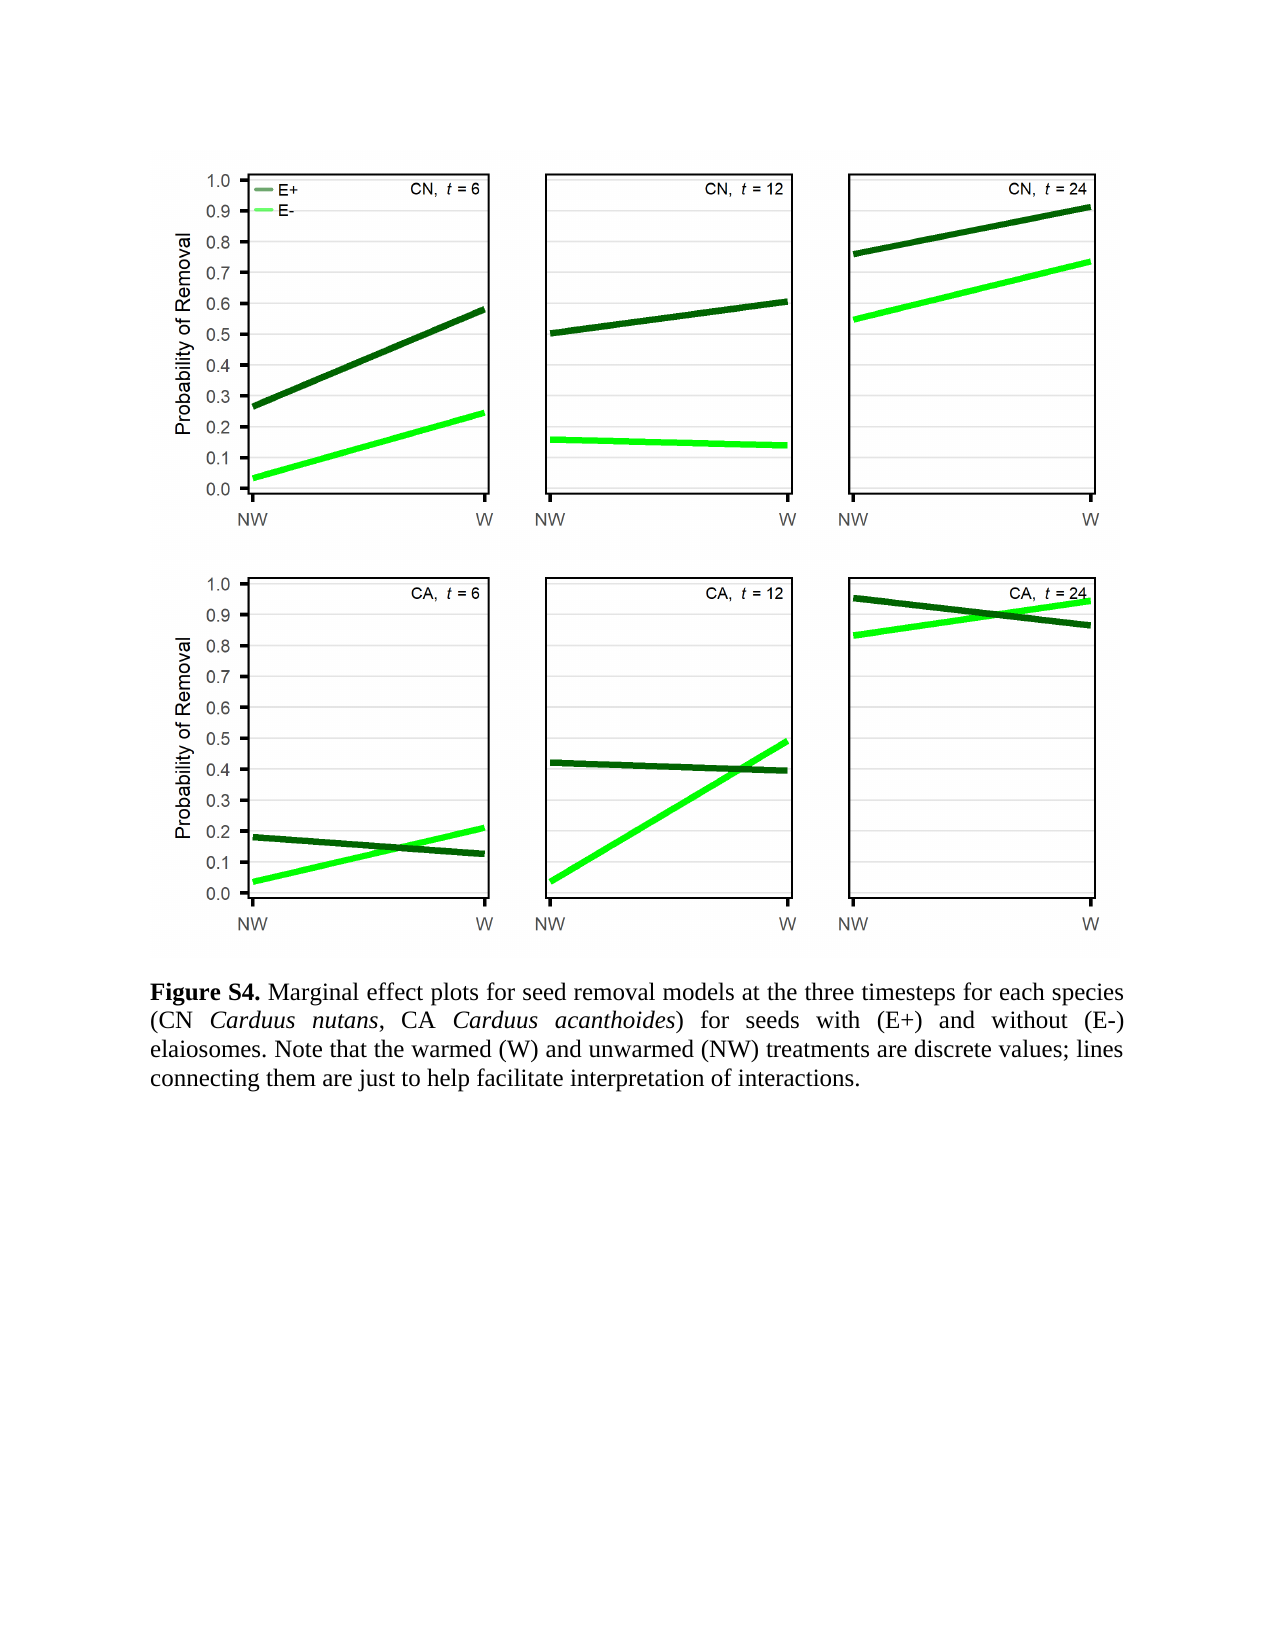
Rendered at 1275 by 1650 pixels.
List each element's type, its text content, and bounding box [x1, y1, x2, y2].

picture [150, 150, 1120, 958]
text Figure S4. Marginal effect plots for seed removal models at the three timesteps for each species (CN Carduus nutans, CA Carduus acanthoides) for seeds with (E+) and without (E-) elaiosomes. Note that the warmed (W) and unwarmed (NW) treatments are discrete values; lines connecting them are just to help facilitate interpretation of interactions. [150, 977, 1125, 1092]
